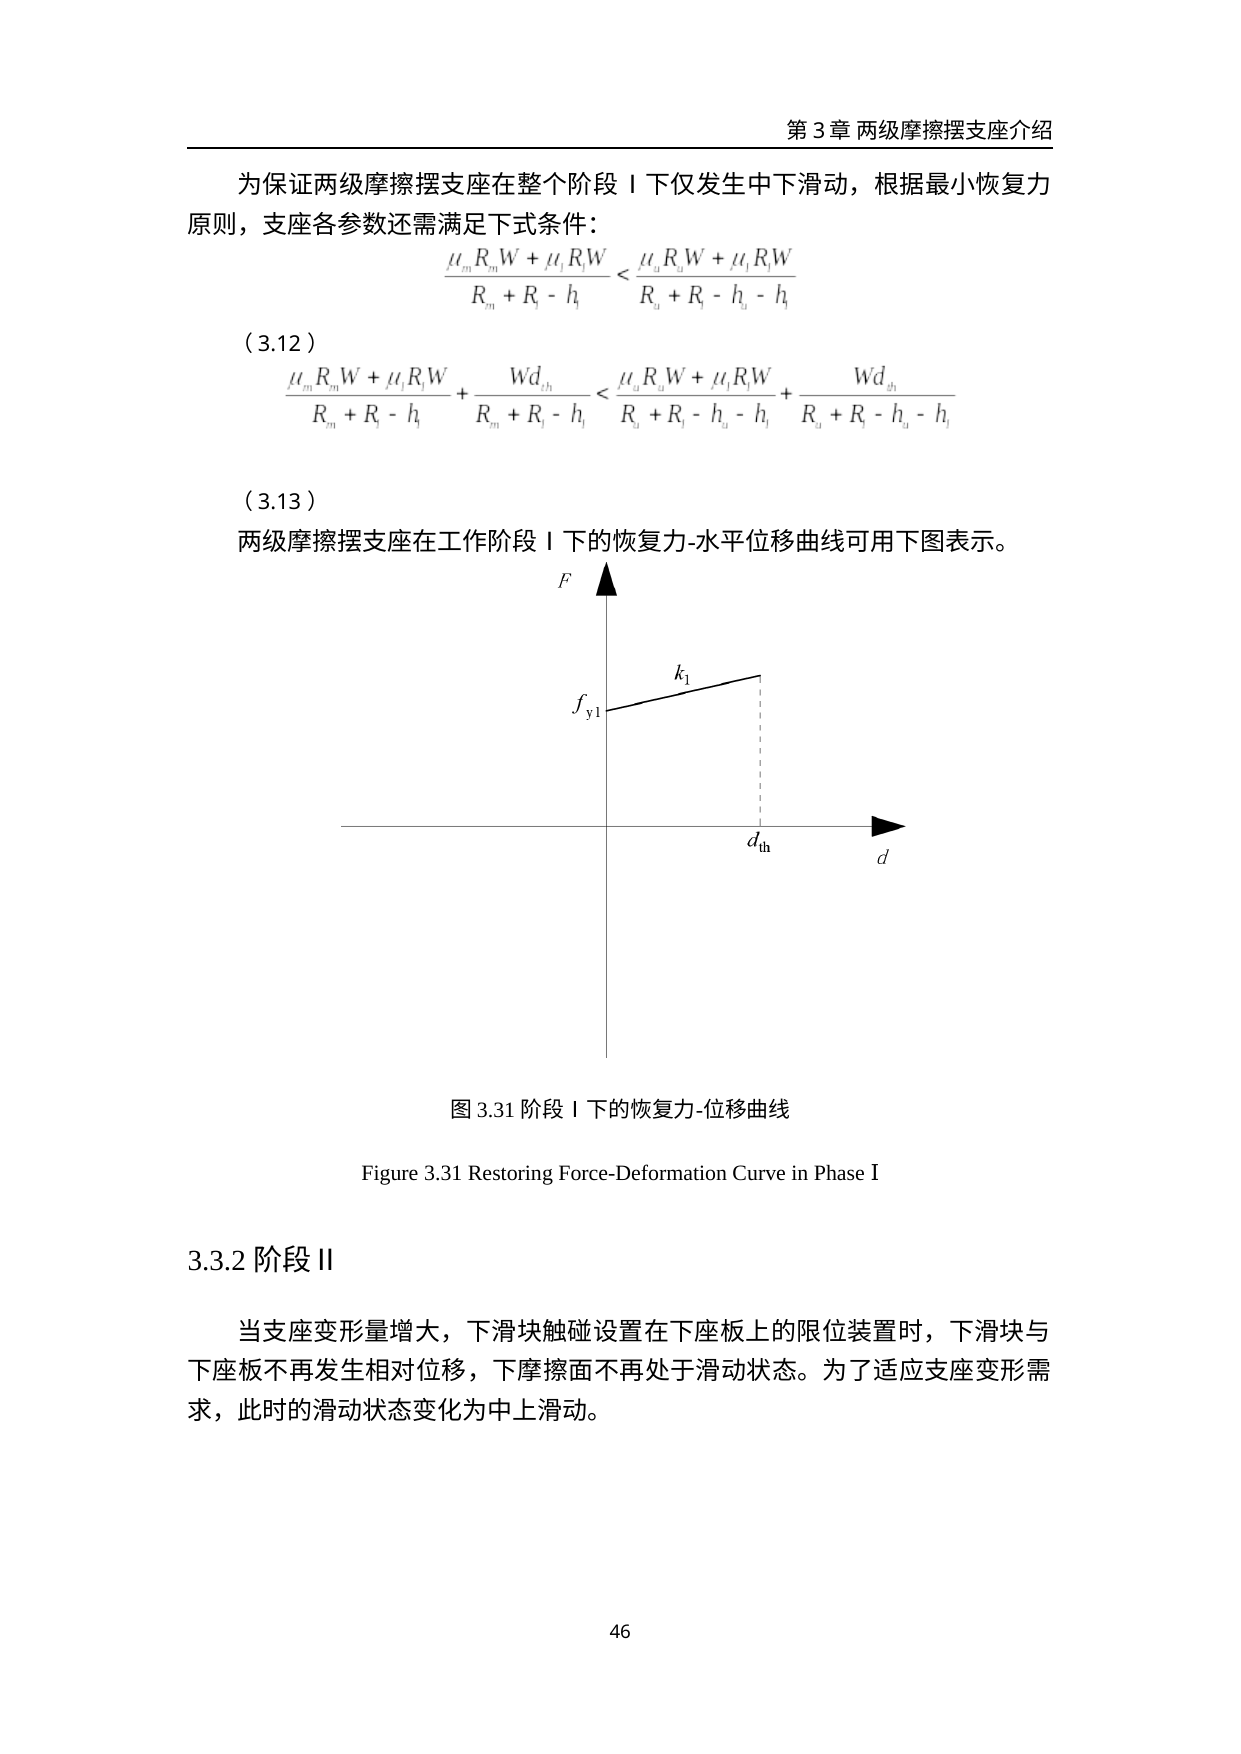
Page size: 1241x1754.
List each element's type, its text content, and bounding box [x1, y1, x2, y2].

text 当支座变形量增大，下滑块触碰设置在下座板上的限位装置时，下滑块与下座板不再发生相对位移，下摩擦面不再处于滑动状态。为了适应支座变形需求，此时的滑动状态变化为中上滑动。 [187, 1309, 1053, 1428]
text 两级摩擦摆支座在工作阶段Ⅰ下的恢复力-水平位移曲线可用下图表示。 [187, 520, 1053, 560]
picture [318, 559, 922, 1066]
subtitle 阶段Ⅱ [187, 1218, 1053, 1297]
text 为保证两级摩擦摆支座在整个阶段Ⅰ下仅发生中下滑动，根据最小恢复力原则，支座各参数还需满足下式条件： [187, 163, 1053, 242]
